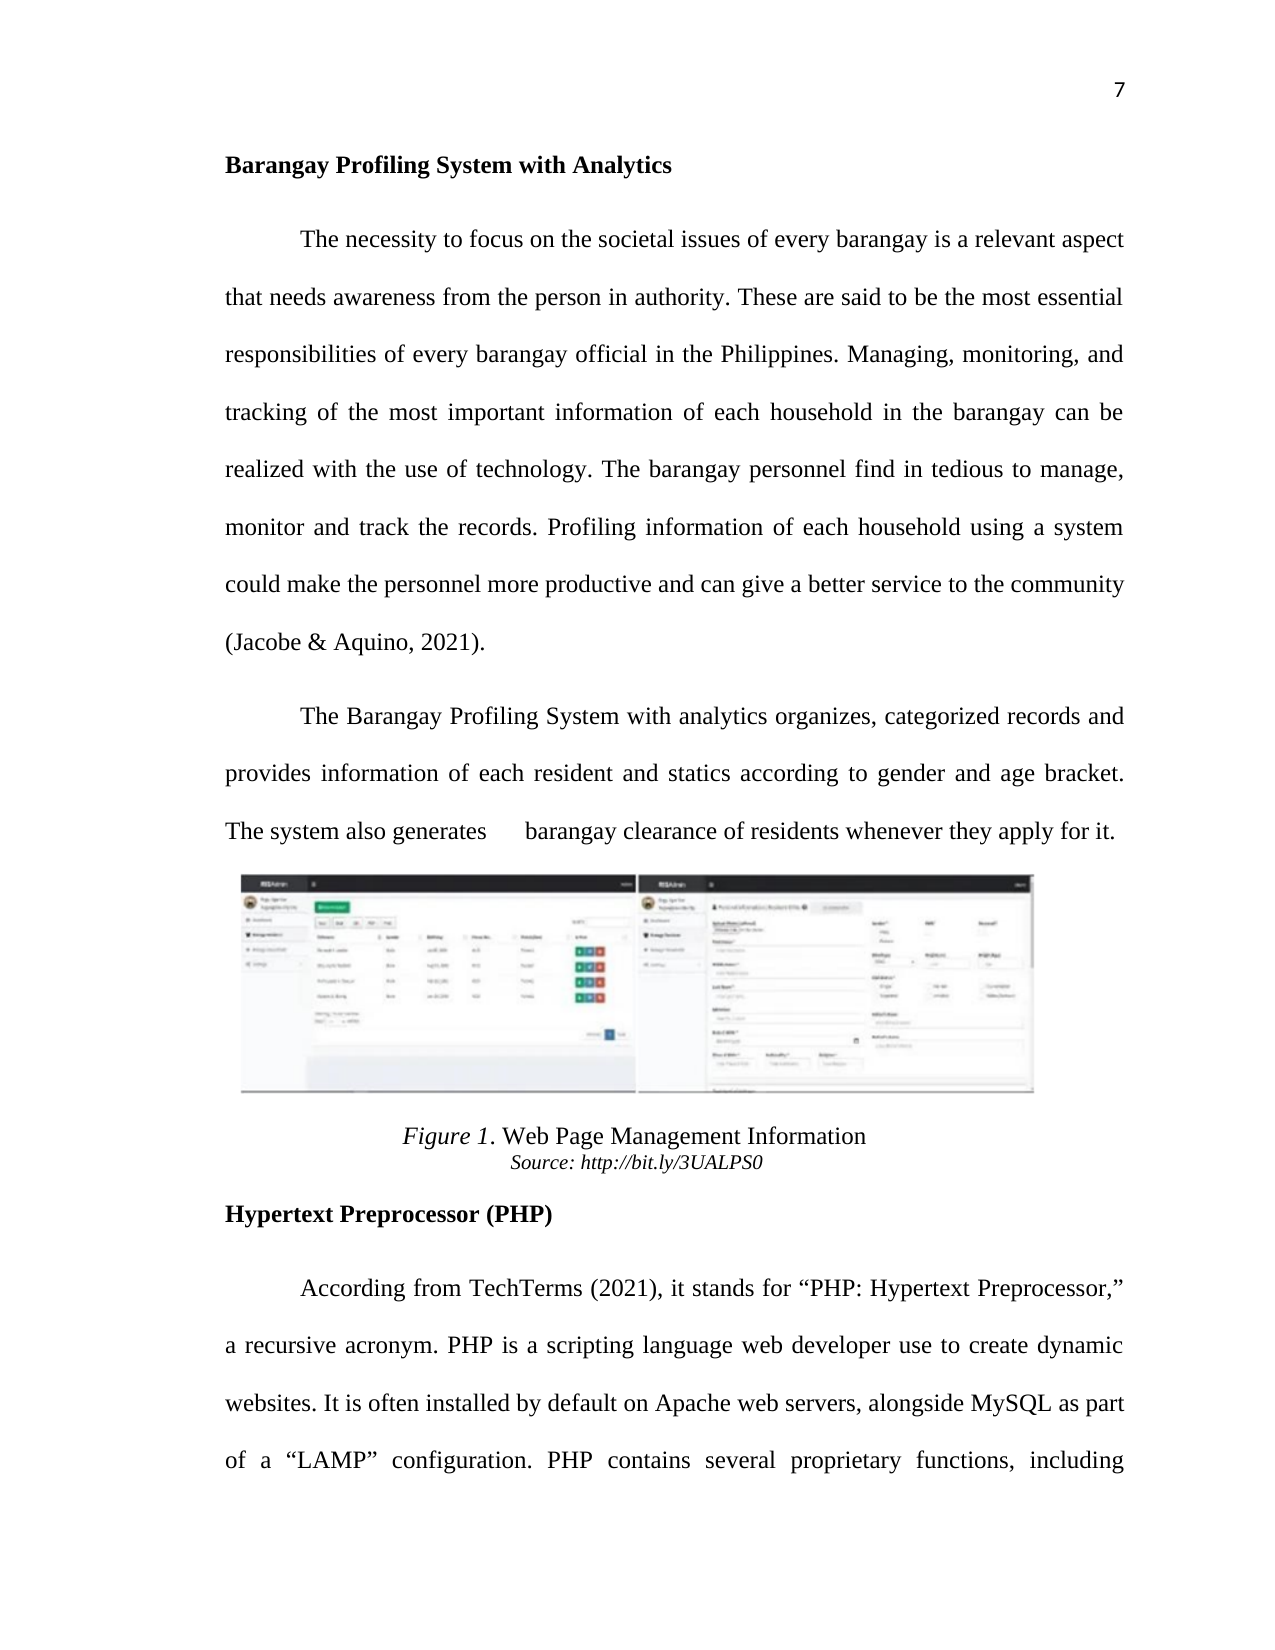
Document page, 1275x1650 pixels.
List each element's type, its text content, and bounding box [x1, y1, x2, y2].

text Figure 1. Web Page Management Information Source: http://bit.ly/3UALPS0 [150, 1121, 1125, 1174]
picture [240, 873, 1035, 1094]
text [225, 1273, 1125, 1474]
text The Barangay Profiling System with analytics organizes, categorized records and provides information of each resident and statics according to gender and age bracket. The system also generates barangay clearance of residents whenever they apply for it. [225, 701, 1125, 844]
text Barangay Profiling System with Analytics [150, 150, 1125, 179]
text Hypertext Preprocessor (PHP) [150, 1199, 1125, 1228]
text The necessity to focus on the societal issues of every barangay is a relevant aspect that needs awareness from the person in authority. These are said to be the most essential responsibilities of every barangay official in the Philippines. Managing, monitoring, and tracking of the most important information of each household in the barangay can be realized with the use of technology. The barangay personnel find in tedious to manage, monitor and track the records. Profiling information of each household using a system could make the personnel more productive and can give a better service to the community (Jacobe & Aquino, 2021). [225, 224, 1125, 655]
